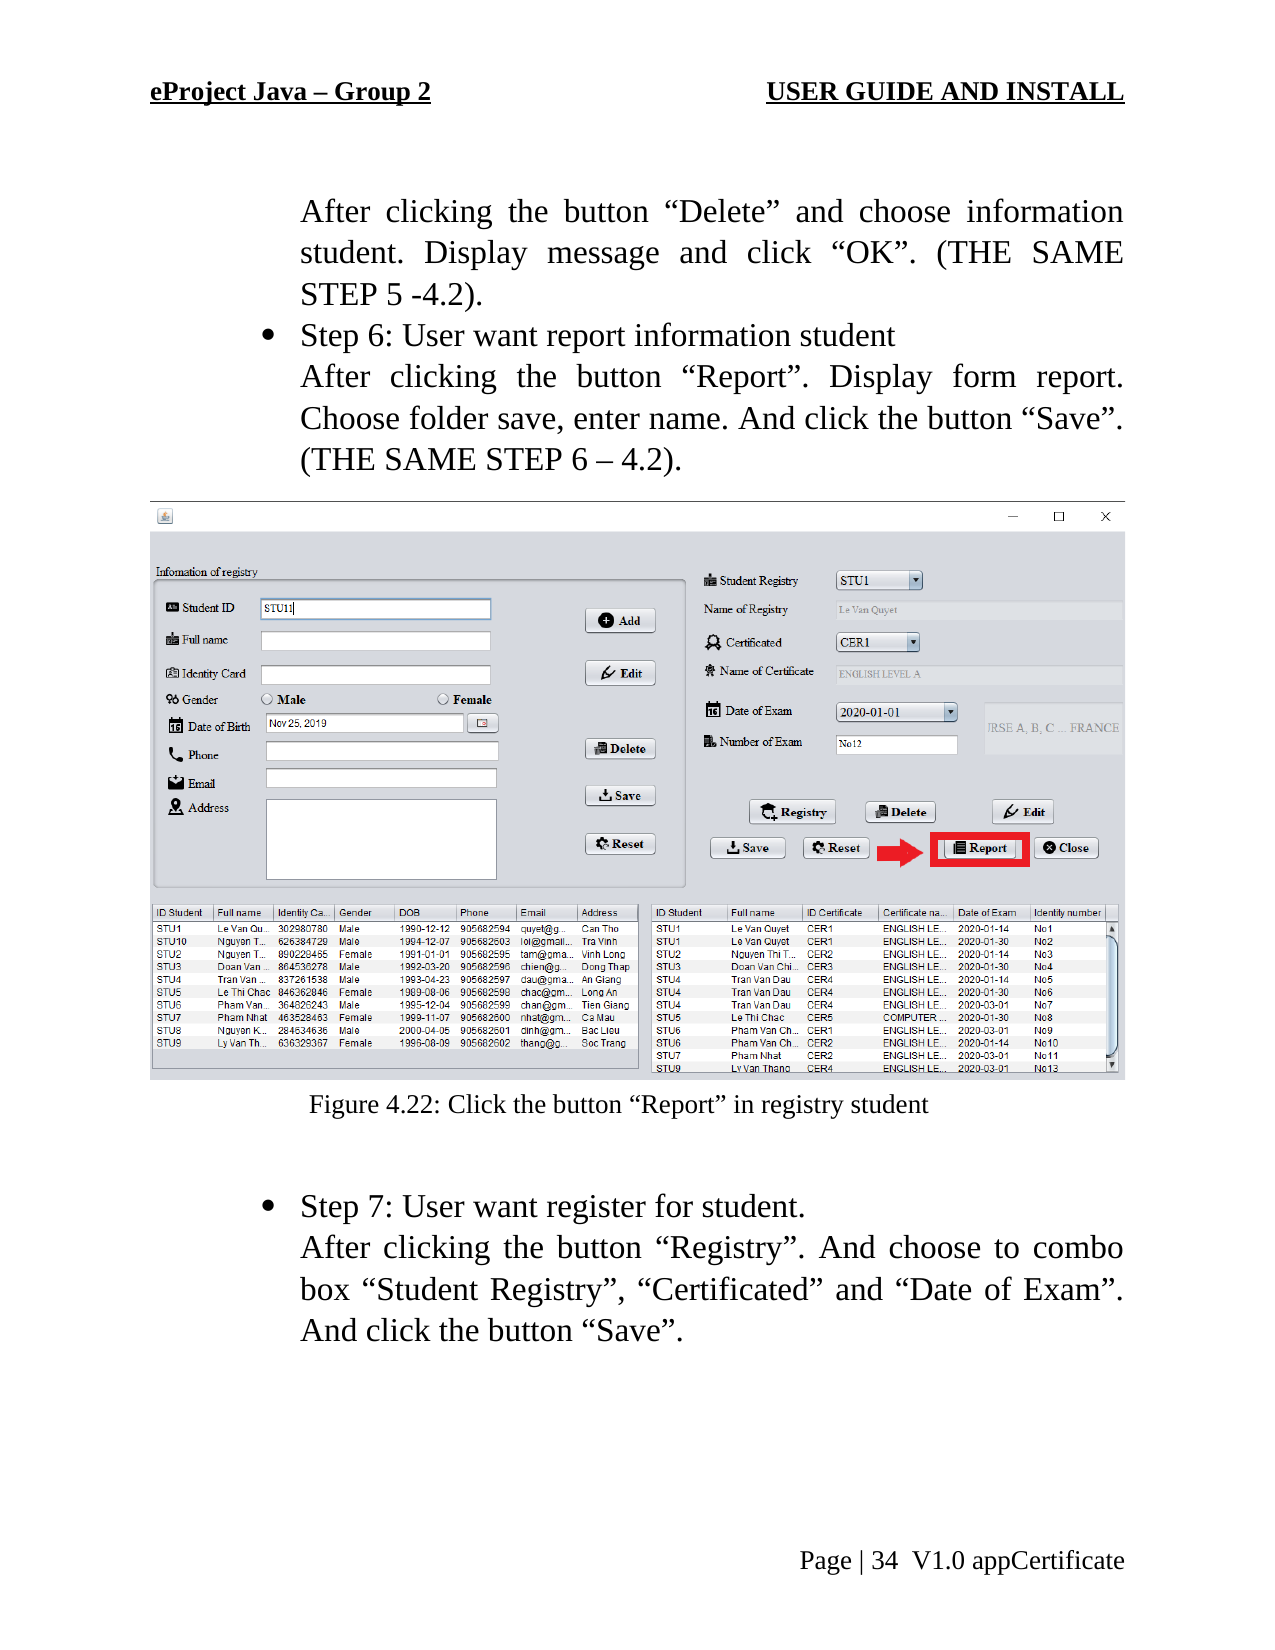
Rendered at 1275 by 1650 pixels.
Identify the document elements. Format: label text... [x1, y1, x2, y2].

list Step 7: User want register for student. [262, 1186, 1125, 1224]
list After clicking the button “Registry”. And choose to combo box “Student Registry”, “Certificated” and “Date of Exam”. And click the button “Save”. [300, 1228, 1125, 1349]
picture [150, 501, 1125, 1080]
list Step 6: User want report information student [262, 315, 1125, 354]
list After clicking the button “Report”. Display form report. Choose folder save, enter name. And click the button “Save”. (THE SAME STEP 6 – 4.2). [300, 357, 1125, 478]
list After clicking the button “Delete” and choose information student. Display message and click “OK”. (THE SAME STEP 5 -4.2). [300, 191, 1125, 312]
